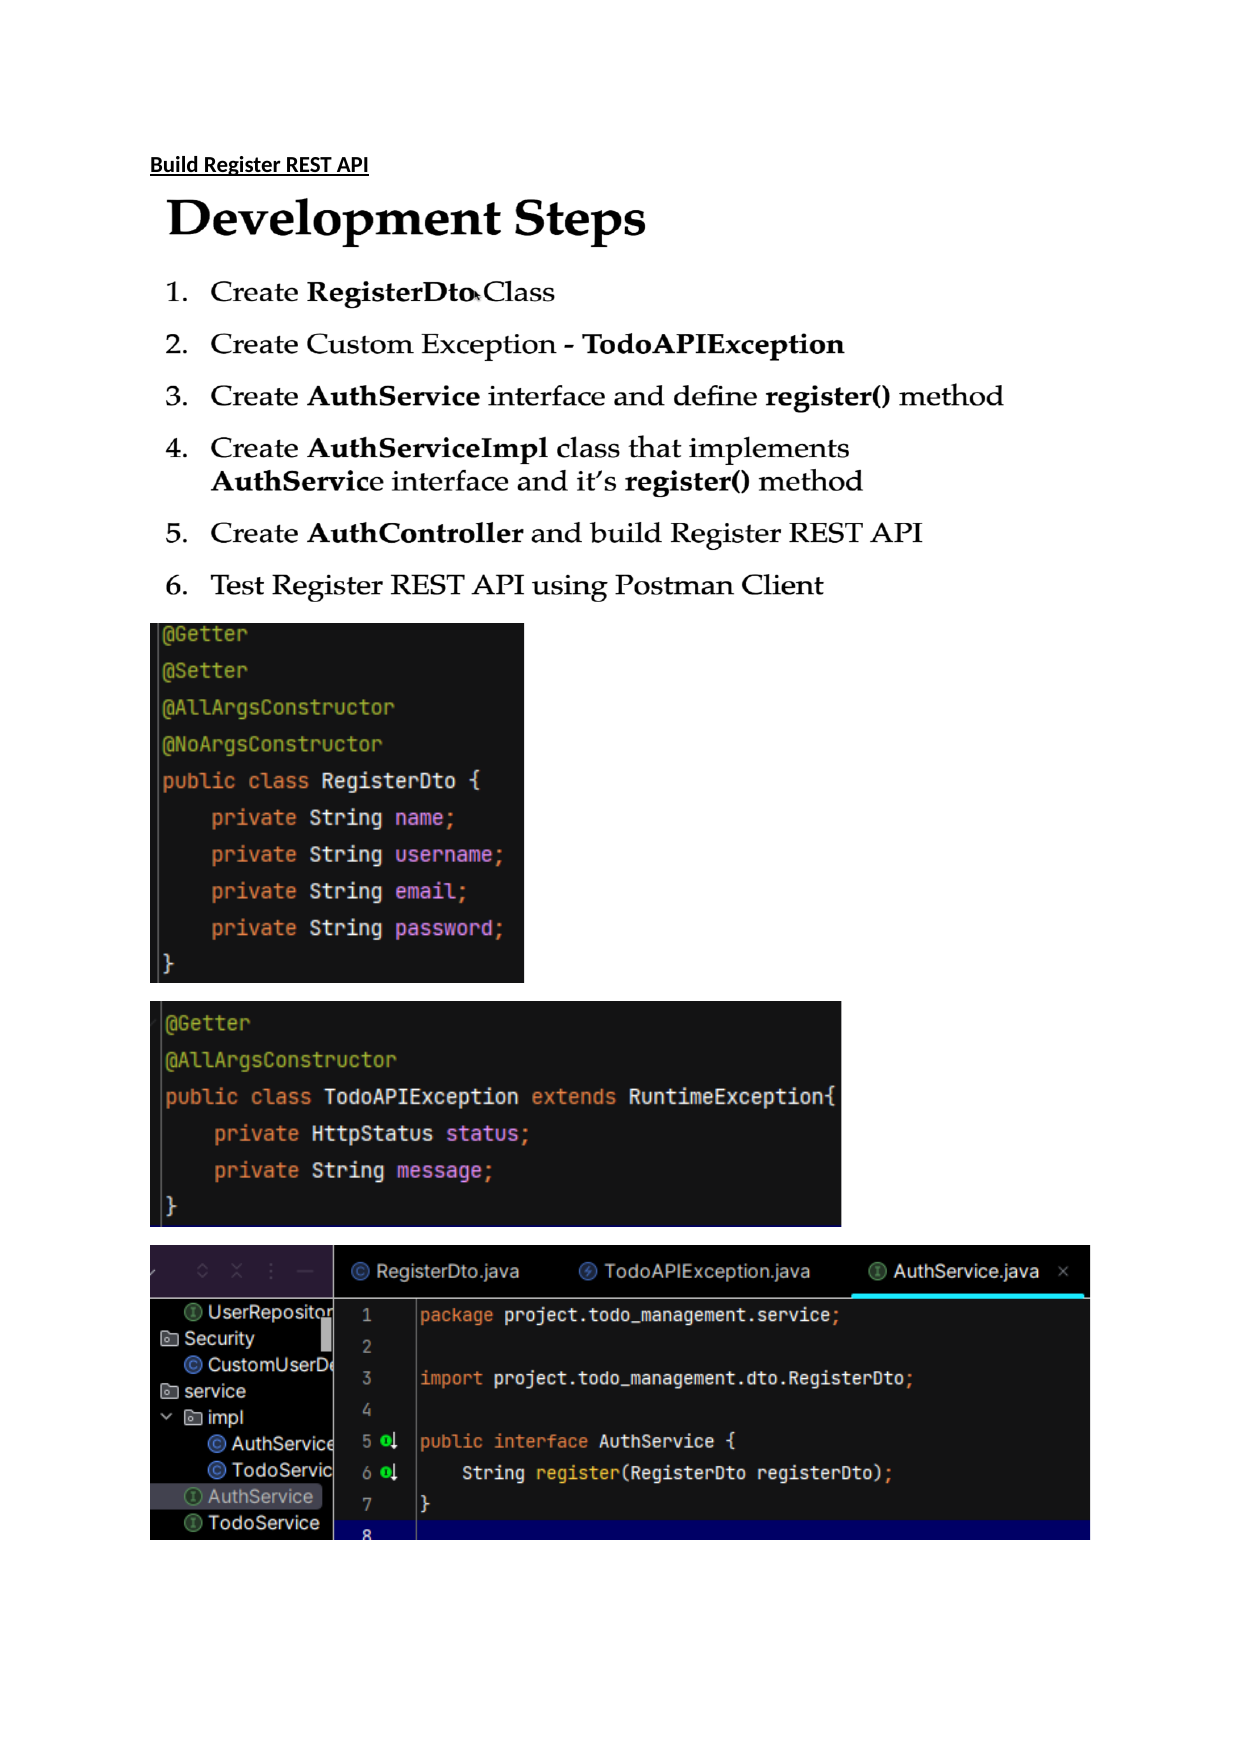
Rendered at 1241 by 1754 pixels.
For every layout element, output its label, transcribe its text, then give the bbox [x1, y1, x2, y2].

picture [150, 623, 525, 983]
picture [150, 1245, 1091, 1540]
picture [150, 1001, 842, 1227]
picture [150, 196, 1005, 605]
text Build Register REST API [150, 150, 1090, 178]
